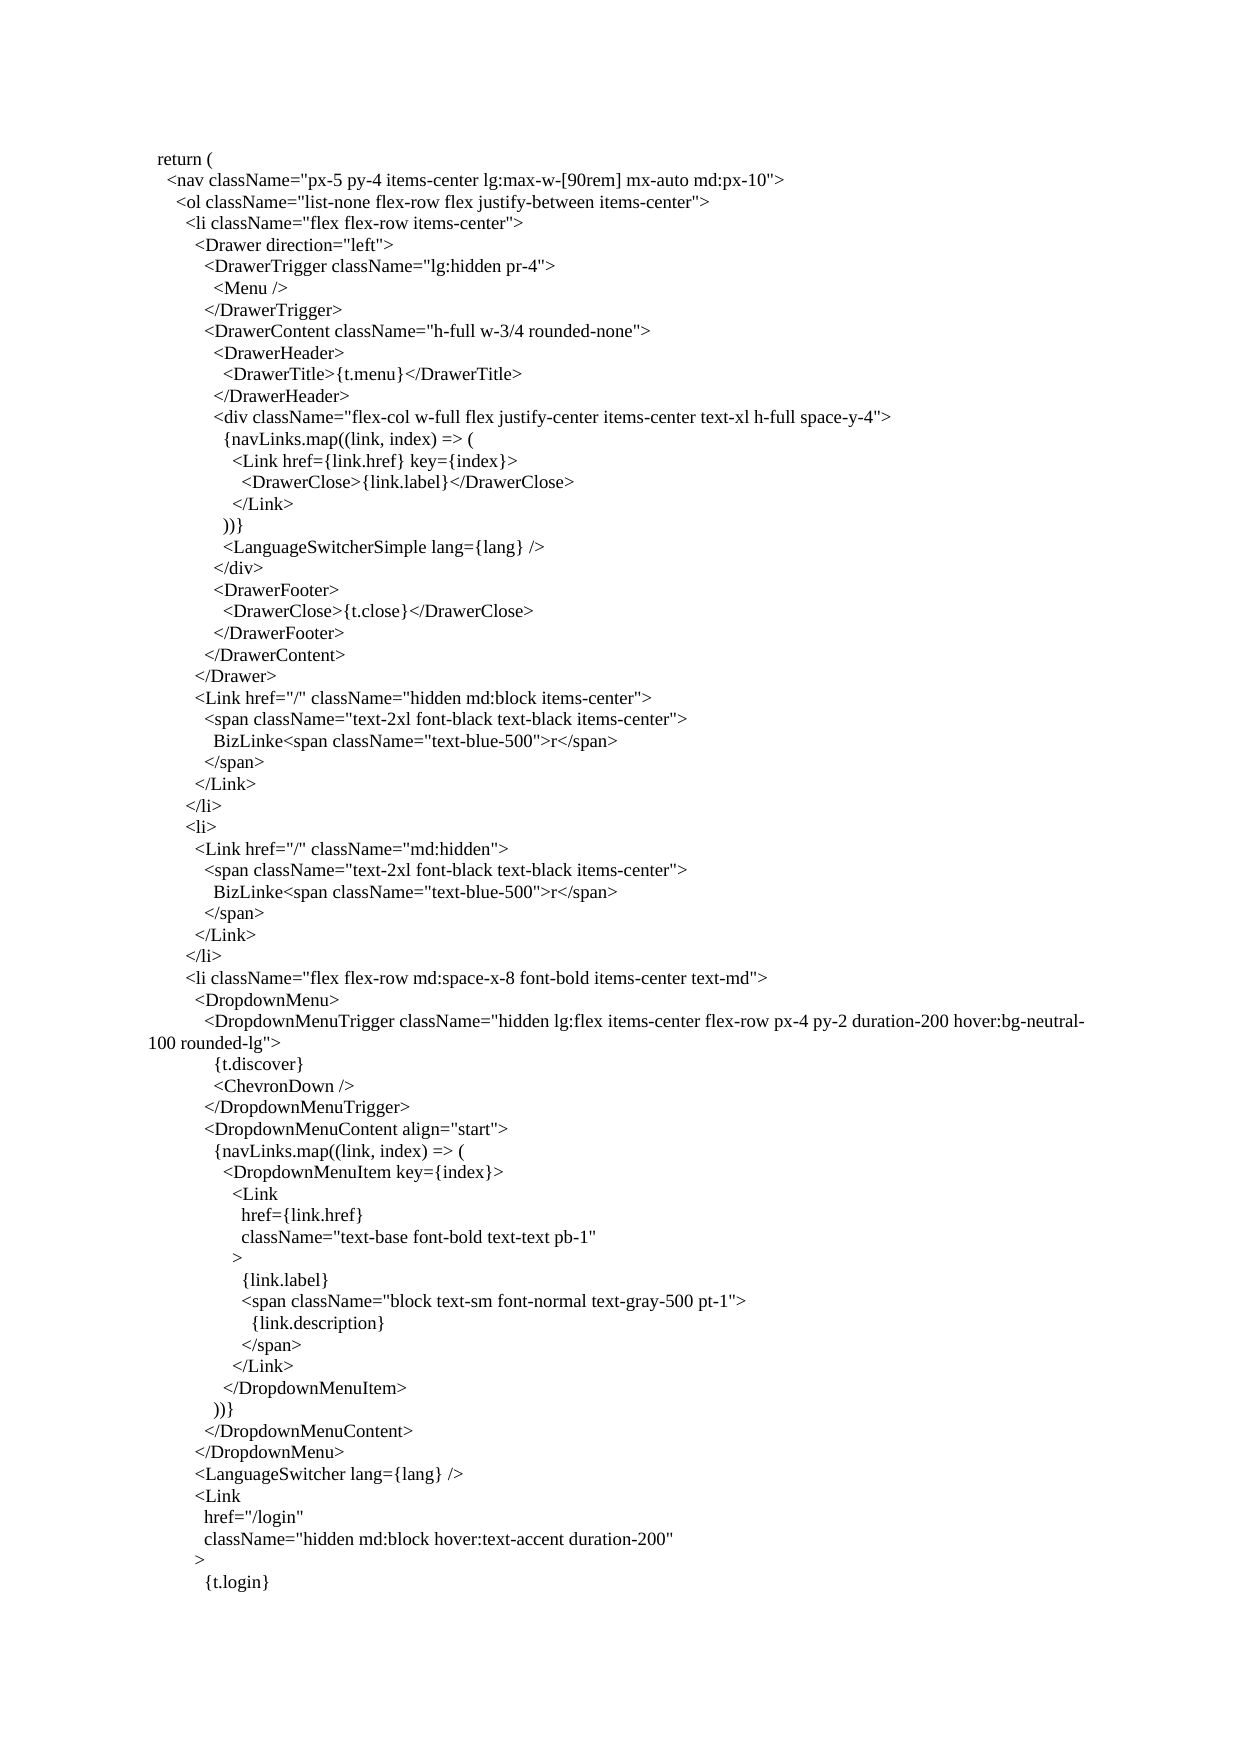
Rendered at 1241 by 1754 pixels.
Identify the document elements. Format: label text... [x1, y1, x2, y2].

text <DrawerTitle>{t.menu}</DrawerTitle> [148, 363, 1093, 385]
text <Link href="/" className="hidden md:block items-center"> [148, 687, 1093, 708]
text </span> [148, 751, 1093, 773]
text <Link [148, 1183, 1093, 1204]
text <LanguageSwitcher lang={lang} /> [148, 1463, 1093, 1484]
text </DrawerContent> [148, 643, 1093, 665]
text <span className="block text-sm font-normal text-gray-500 pt-1"> [148, 1290, 1093, 1312]
text ))} [148, 1398, 1093, 1420]
text <span className="text-2xl font-black text-black items-center"> [148, 708, 1093, 730]
text <Drawer direction="left"> [148, 234, 1093, 255]
text <DrawerHeader> [148, 342, 1093, 363]
text </Link> [148, 493, 1093, 514]
text <DrawerClose>{t.close}</DrawerClose> [148, 600, 1093, 622]
text <DrawerTrigger className="lg:hidden pr-4"> [148, 255, 1093, 277]
text <li> [148, 816, 1093, 838]
text {t.discover} [148, 1053, 1093, 1075]
text </li> [148, 945, 1093, 967]
text BizLinke<span className="text-blue-500">r</span> [148, 881, 1093, 902]
text ))} [148, 514, 1093, 536]
text <DropdownMenuTrigger className="hidden lg:flex items-center flex-row px-4 py-2 duration-200 hover:bg-neutral-100 rounded-lg"> [148, 1010, 1093, 1053]
text <DropdownMenuContent align="start"> [148, 1118, 1093, 1139]
text </Link> [148, 924, 1093, 945]
text </span> [148, 1333, 1093, 1355]
text <DrawerContent className="h-full w-3/4 rounded-none"> [148, 320, 1093, 342]
text </Link> [148, 773, 1093, 794]
text {navLinks.map((link, index) => ( [148, 1139, 1093, 1161]
text href={link.href} [148, 1204, 1093, 1226]
text </div> [148, 557, 1093, 579]
text <nav className="px-5 py-4 items-center lg:max-w-[90rem] mx-auto md:px-10"> [148, 169, 1093, 191]
text BizLinke<span className="text-blue-500">r</span> [148, 730, 1093, 751]
text <li className="flex flex-row md:space-x-8 font-bold items-center text-md"> [148, 967, 1093, 988]
text <DrawerClose>{link.label}</DrawerClose> [148, 471, 1093, 493]
text <ol className="list-none flex-row flex justify-between items-center"> [148, 191, 1093, 212]
text </li> [148, 794, 1093, 816]
text <Link href="/" className="md:hidden"> [148, 838, 1093, 859]
text > [148, 1247, 1093, 1269]
text </Drawer> [148, 665, 1093, 687]
text </DropdownMenuTrigger> [148, 1096, 1093, 1118]
text return ( [148, 148, 1093, 169]
text </DrawerTrigger> [148, 298, 1093, 320]
text </DropdownMenuItem> [148, 1377, 1093, 1398]
text <Link [148, 1484, 1093, 1506]
text <Link href={link.href} key={index}> [148, 449, 1093, 471]
text <ChevronDown /> [148, 1075, 1093, 1096]
text </span> [148, 902, 1093, 924]
text <Menu /> [148, 277, 1093, 298]
text {navLinks.map((link, index) => ( [148, 428, 1093, 449]
text </DropdownMenuContent> [148, 1420, 1093, 1441]
text {link.label} [148, 1269, 1093, 1290]
text <DropdownMenu> [148, 988, 1093, 1010]
text </DropdownMenu> [148, 1441, 1093, 1463]
text <DropdownMenuItem key={index}> [148, 1161, 1093, 1183]
text <LanguageSwitcherSimple lang={lang} /> [148, 536, 1093, 557]
text {t.login} [148, 1571, 1093, 1592]
text <DrawerFooter> [148, 579, 1093, 600]
text <span className="text-2xl font-black text-black items-center"> [148, 859, 1093, 881]
text </DrawerFooter> [148, 622, 1093, 643]
text </Link> [148, 1355, 1093, 1377]
text > [148, 1549, 1093, 1571]
text href="/login" [148, 1506, 1093, 1528]
text {link.description} [148, 1312, 1093, 1333]
text <li className="flex flex-row items-center"> [148, 212, 1093, 234]
text <div className="flex-col w-full flex justify-center items-center text-xl h-full space-y-4"> [148, 406, 1093, 428]
text className="hidden md:block hover:text-accent duration-200" [148, 1528, 1093, 1549]
text </DrawerHeader> [148, 385, 1093, 406]
text className="text-base font-bold text-text pb-1" [148, 1226, 1093, 1247]
